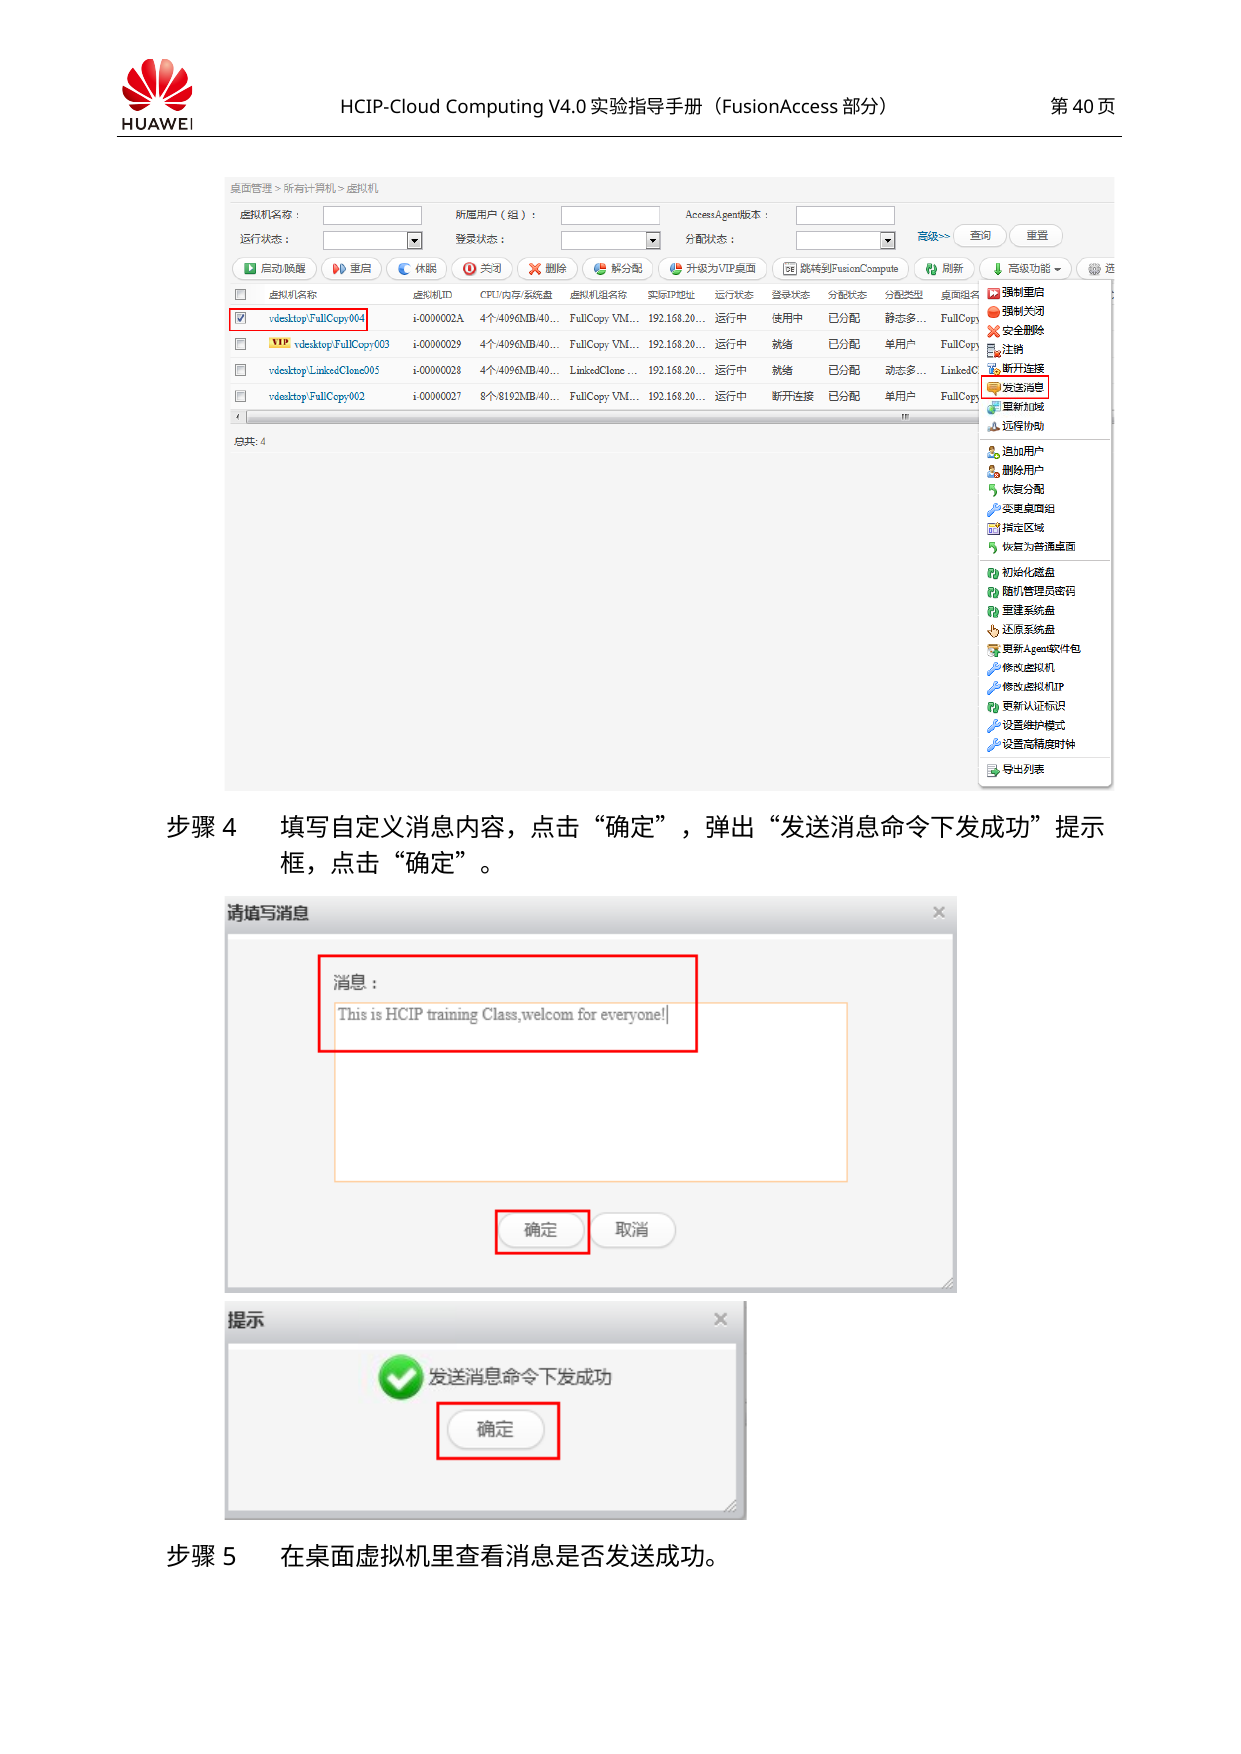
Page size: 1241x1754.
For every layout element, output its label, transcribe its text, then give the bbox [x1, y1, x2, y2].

picture [122, 59, 193, 130]
picture [224, 177, 1115, 791]
text 填写自定义消息内容，点击“确定”，弹出“发送消息命令下发成功”提示框，点击“确定”。 [236, 807, 1122, 880]
picture [224, 1301, 747, 1520]
text 在桌面虚拟机里查看消息是否发送成功。 [236, 1536, 1122, 1572]
picture [224, 896, 957, 1293]
